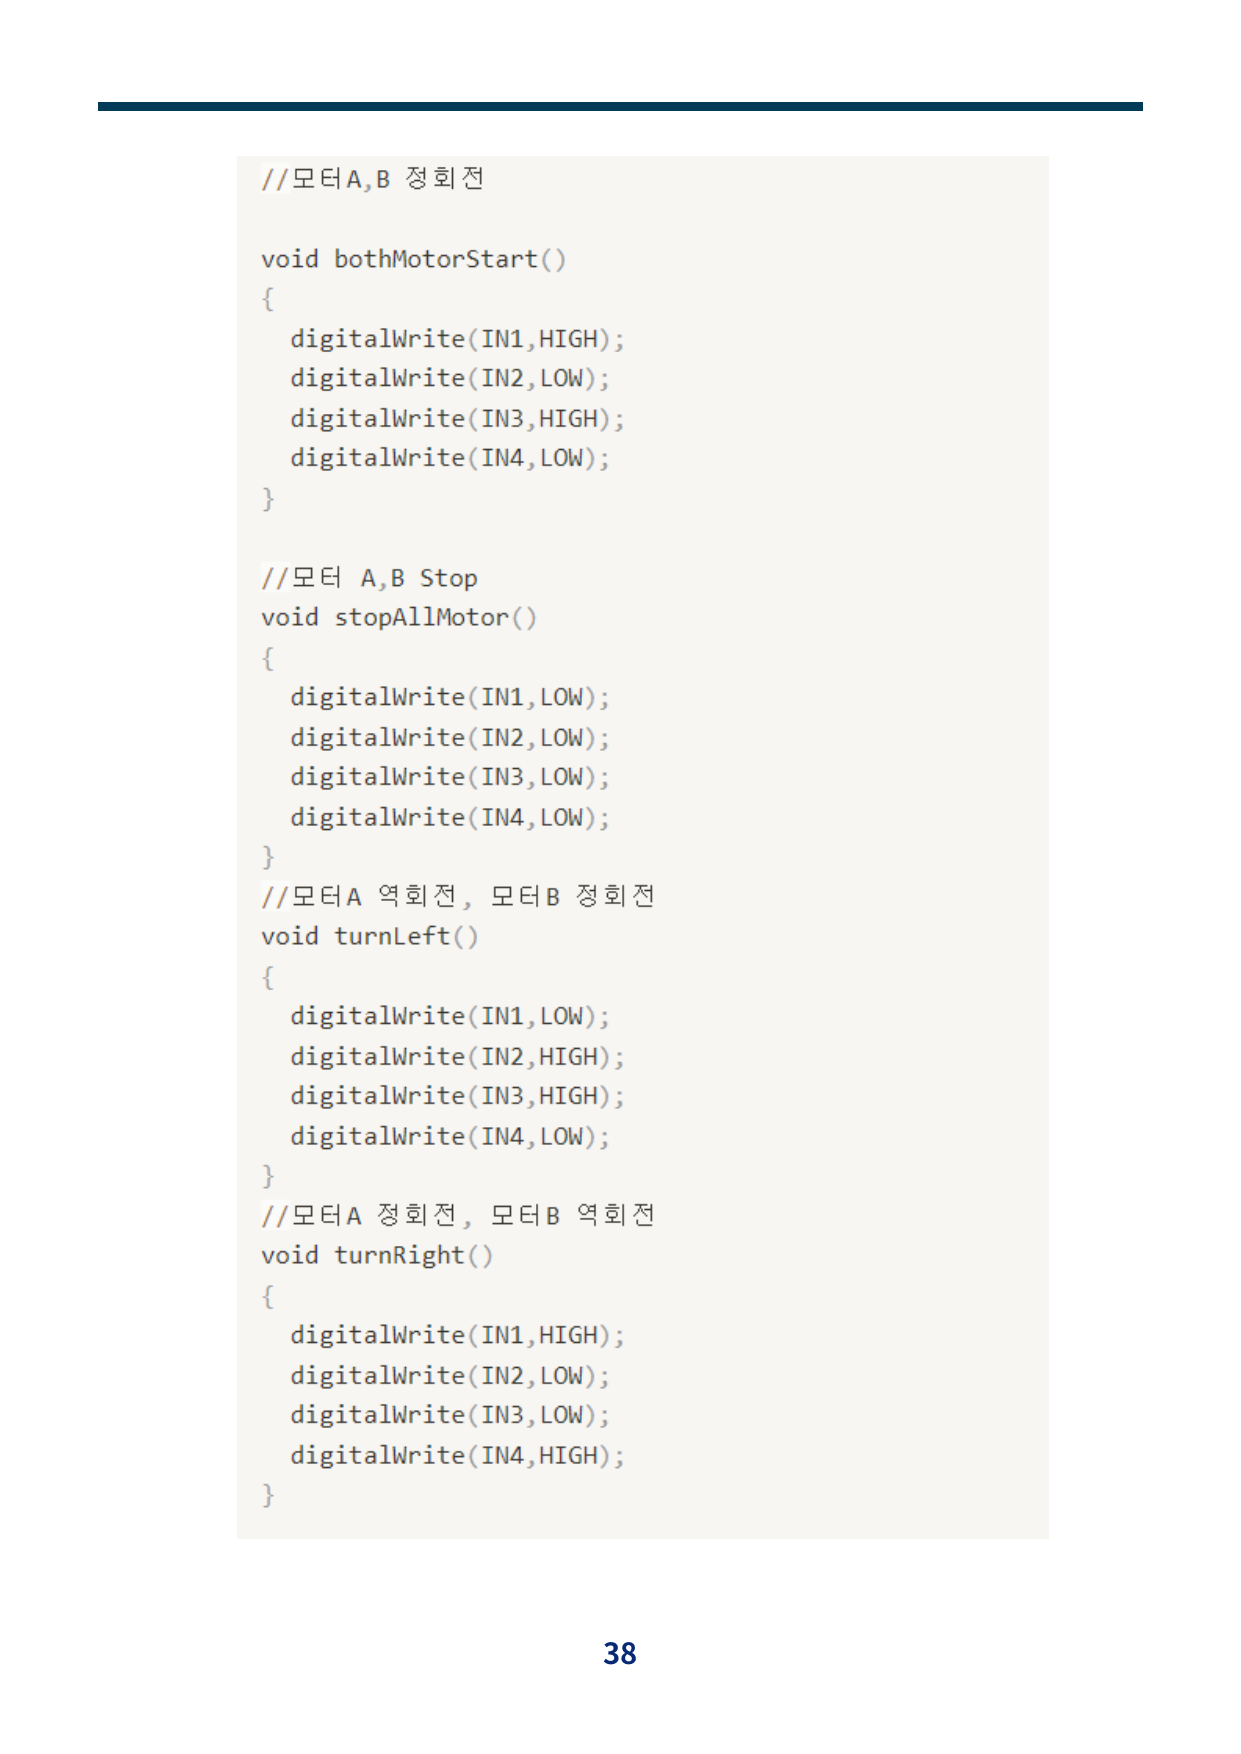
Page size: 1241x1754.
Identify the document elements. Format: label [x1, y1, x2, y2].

picture [236, 156, 1050, 1539]
